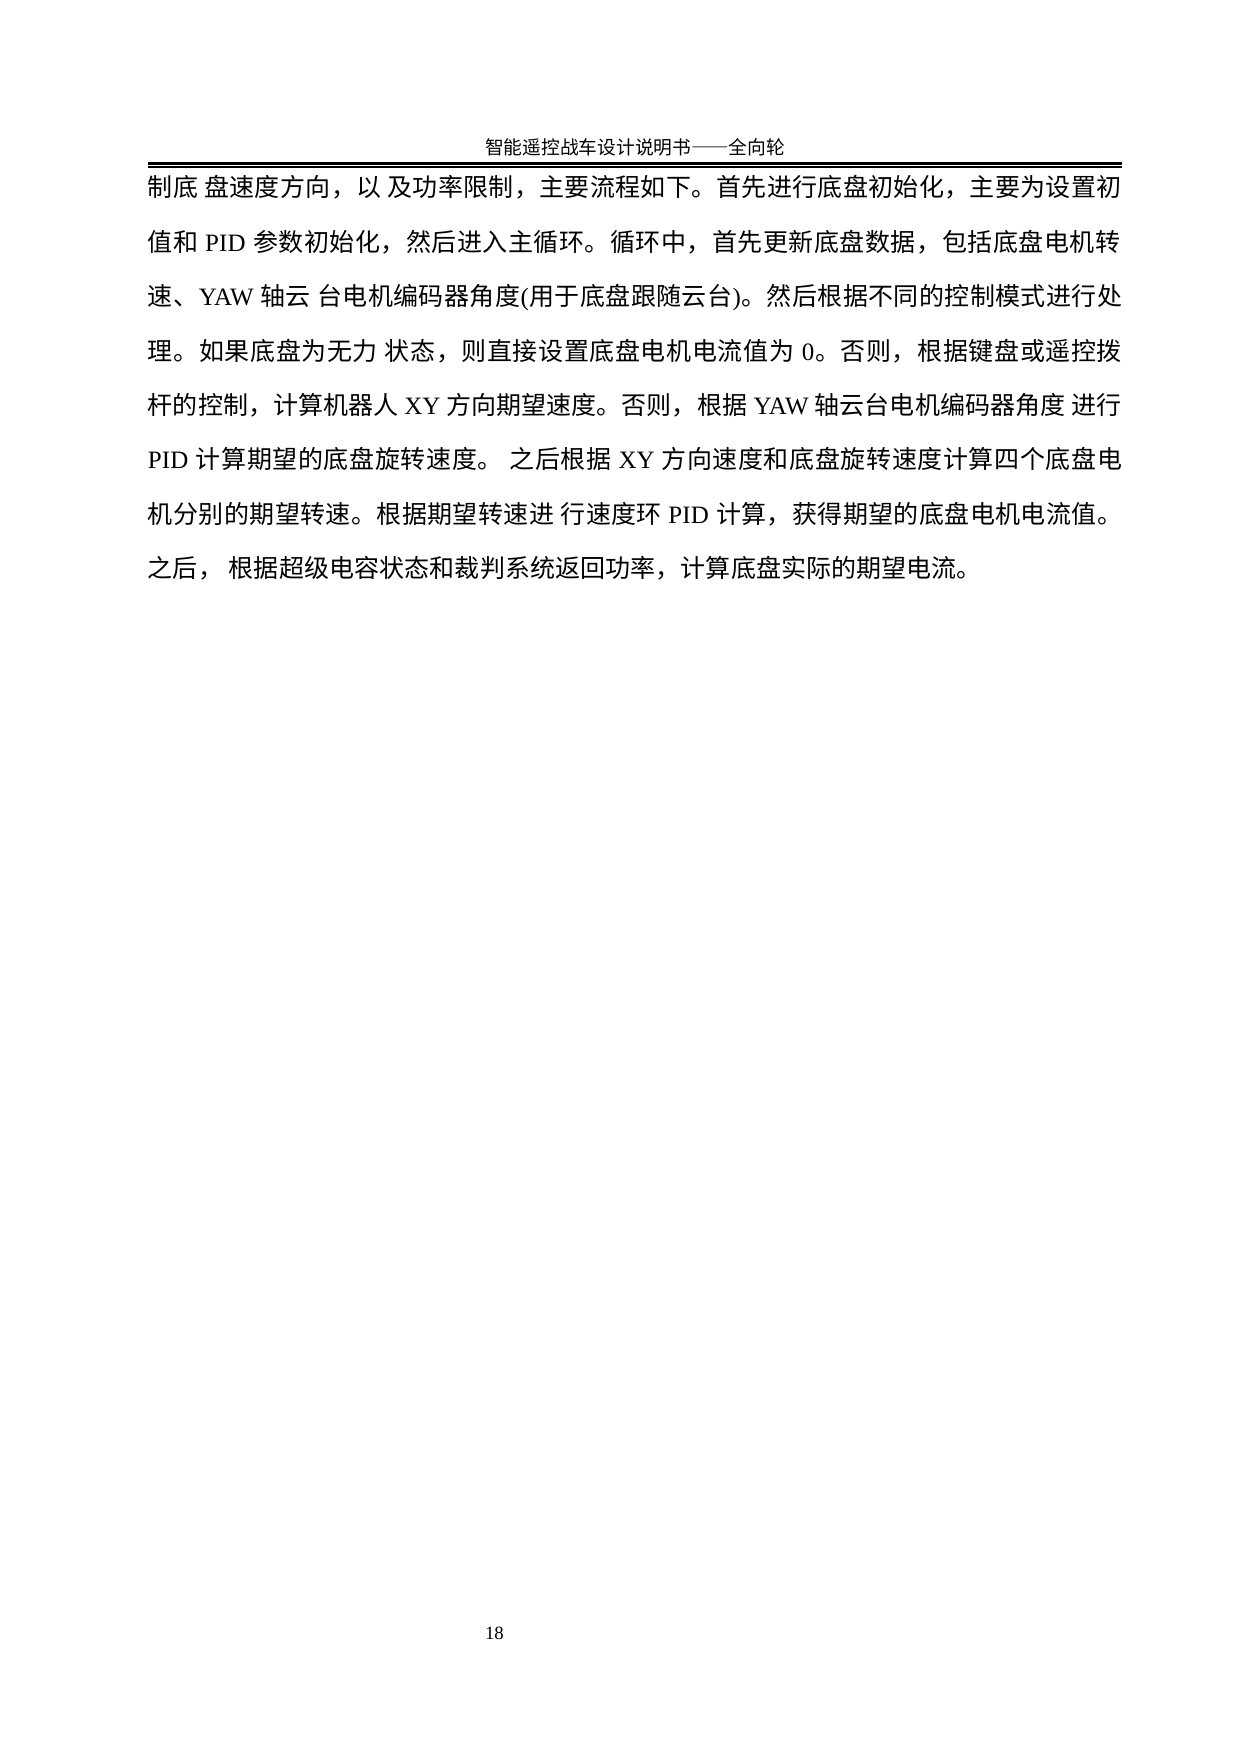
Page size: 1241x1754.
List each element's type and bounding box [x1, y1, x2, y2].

text [148, 168, 1122, 585]
